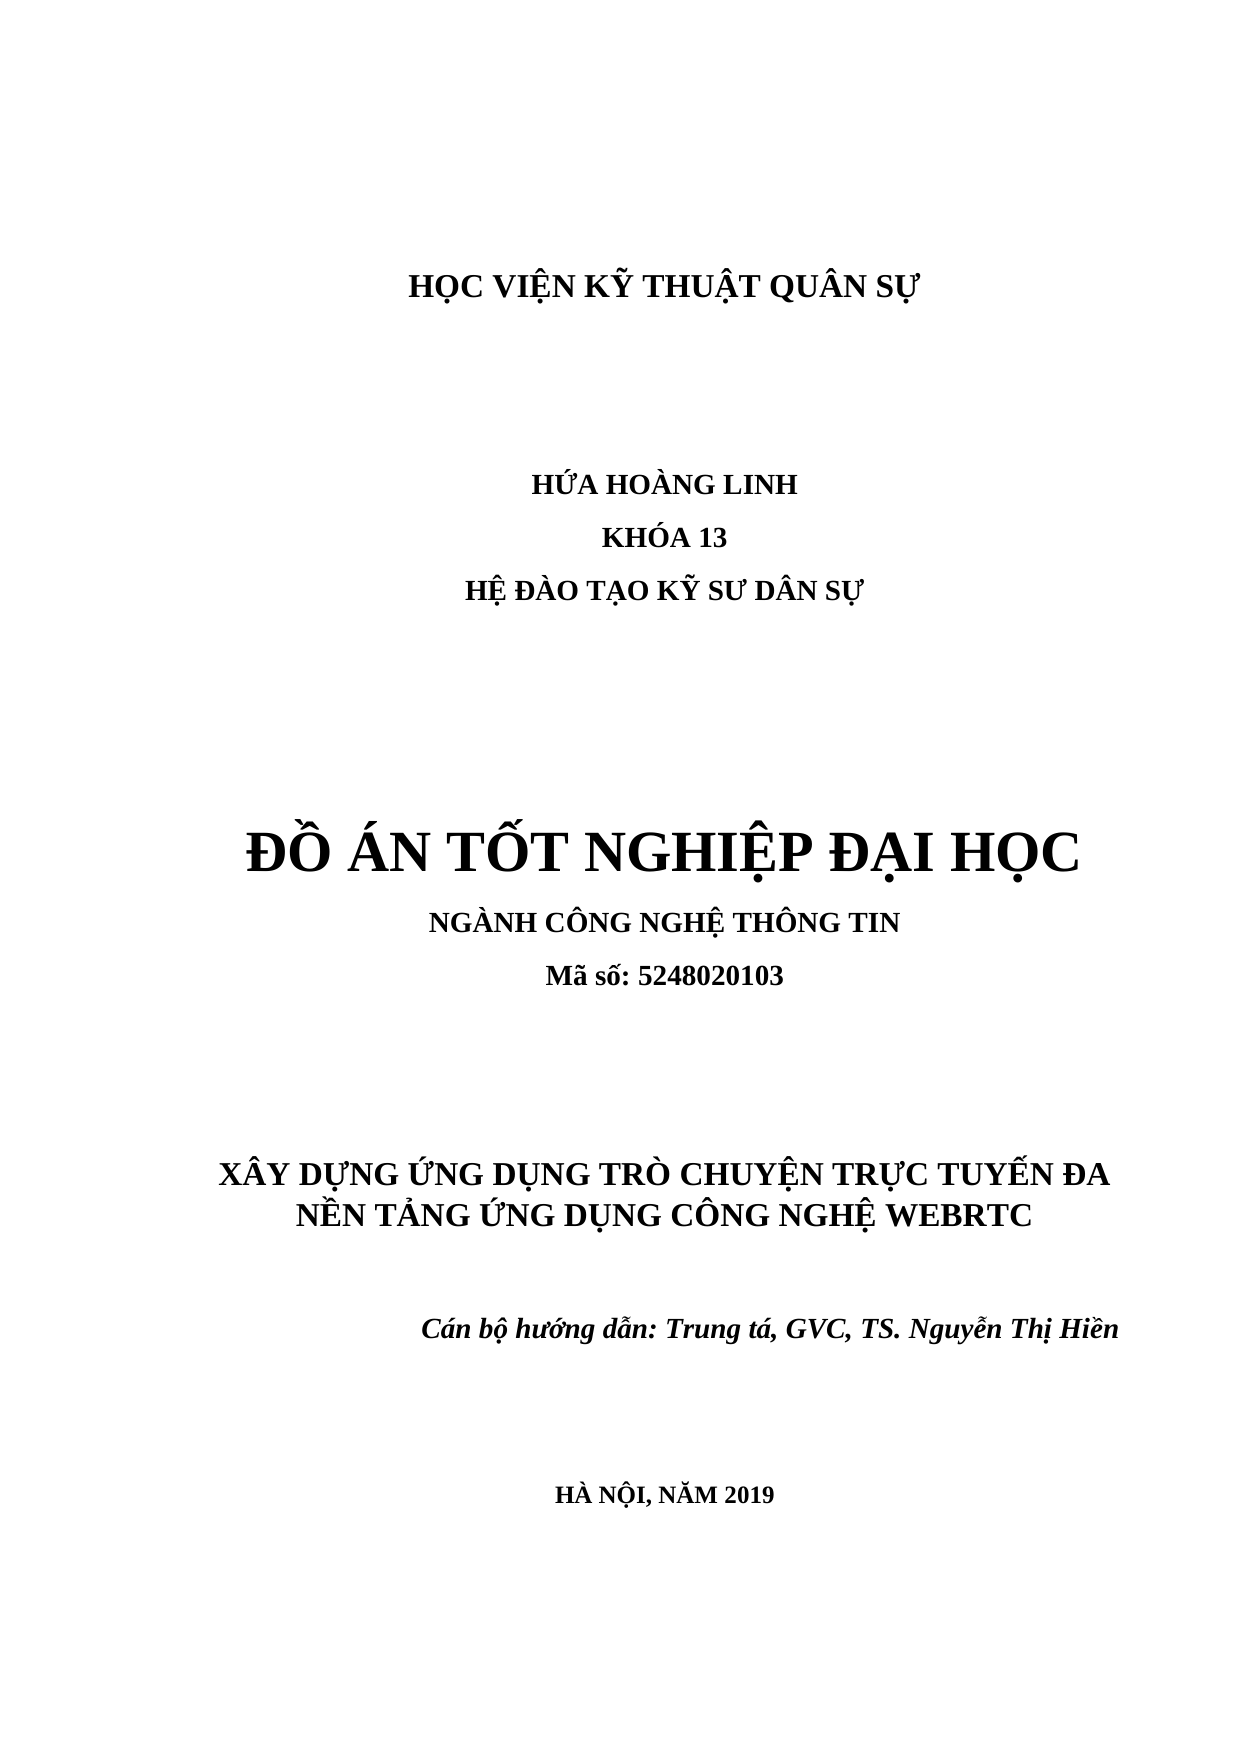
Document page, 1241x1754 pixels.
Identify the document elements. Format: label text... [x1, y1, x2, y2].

text Mã số: 5248020103 [207, 958, 1122, 992]
text Cán bộ hướng dẫn: Trung tá, GVC, TS. Nguyễn Thị Hiền [207, 1312, 1122, 1345]
text ĐỒ ÁN TỐT NGHIỆP ĐẠI HỌC [207, 816, 1122, 883]
text HỆ ĐÀO TẠO KỸ SƯ DÂN SỰ [207, 573, 1122, 606]
text HỨA HOÀNG LINH [207, 467, 1122, 501]
text XÂY DỰNG ỨNG DỤNG TRÒ CHUYỆN TRỰC TUYẾN ĐA NỀN TẢNG ỨNG DỤNG CÔNG NGHỆ WEBRTC [207, 1154, 1122, 1234]
text HÀ NỘI, NĂM 2019 [207, 1481, 1122, 1509]
text HỌC VIỆN KỸ THUẬT QUÂN SỰ [207, 266, 1122, 304]
text NGÀNH CÔNG NGHỆ THÔNG TIN [207, 906, 1122, 939]
text KHÓA 13 [207, 520, 1122, 553]
